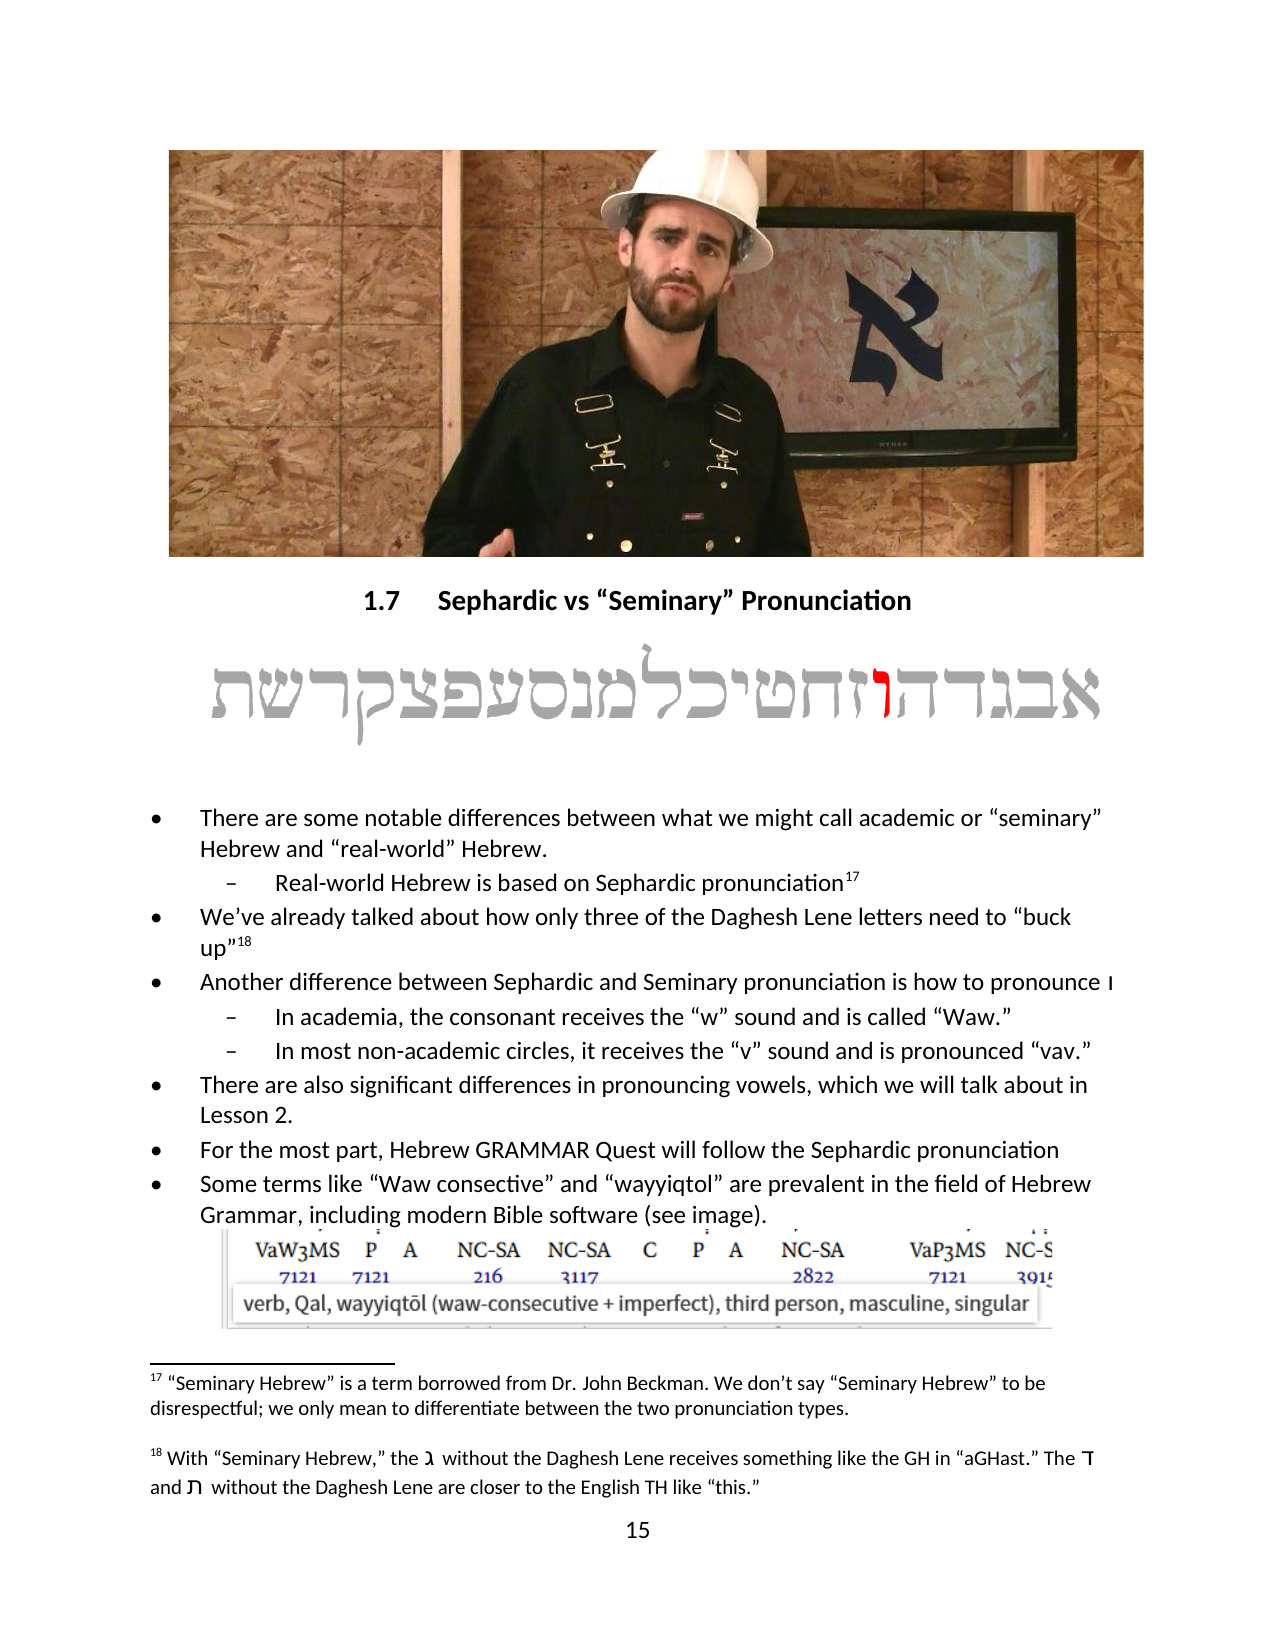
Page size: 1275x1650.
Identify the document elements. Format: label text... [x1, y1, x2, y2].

list In academia, the consonant receives the “w” sound and is called “Waw.” [225, 1001, 1125, 1031]
picture [168, 150, 1144, 557]
picture [218, 1229, 1053, 1329]
list There are some notable differences between what we might call academic or “seminary” Hebrew and “real-world” Hebrew. [150, 802, 1125, 863]
picture [168, 636, 1144, 784]
list We’ve already talked about how only three of the Daghesh Lene letters need to “buck up” [150, 902, 1125, 963]
subtitle 1.7 Sephardic vs “Seminary” Pronunciation [150, 582, 1125, 617]
list Real-world Hebrew is based on Sephardic pronunciation [225, 867, 1125, 898]
list Another difference between Sephardic and Seminary pronunciation is how to pronounce ו [150, 966, 1125, 997]
list For the most part, Hebrew GRAMMAR Quest will follow the Sephardic pronunciation [150, 1134, 1125, 1164]
list There are also significant differences in pronouncing vowels, which we will talk about in Lesson 2. [150, 1069, 1125, 1130]
list In most non-academic circles, it receives the “v” sound and is pronounced “vav.” [225, 1035, 1125, 1065]
